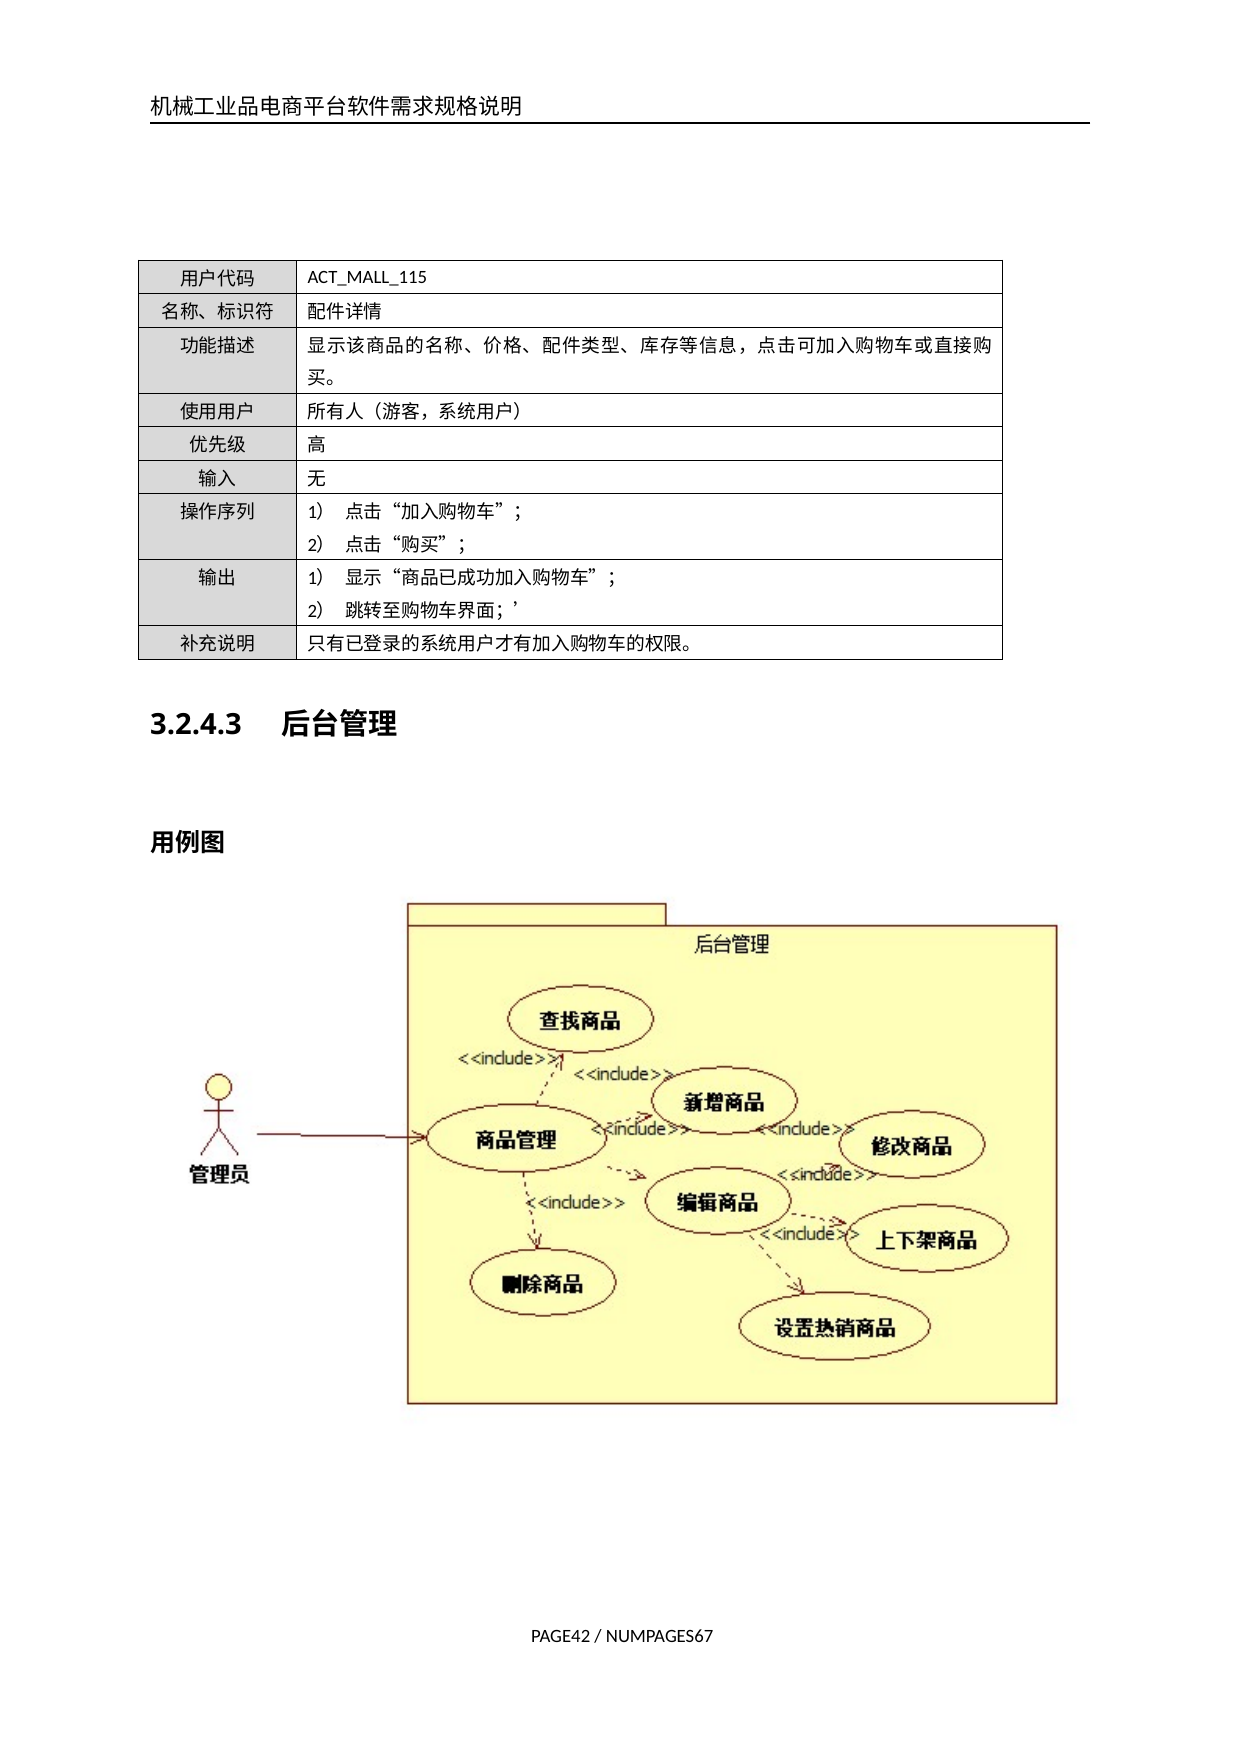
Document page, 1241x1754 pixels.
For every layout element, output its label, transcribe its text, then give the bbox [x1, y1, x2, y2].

table_cell 高 [297, 427, 1002, 460]
table_header 用户代码 [139, 261, 296, 293]
table_cell 无 [297, 461, 1002, 493]
table_cell 使用用户 [139, 394, 296, 426]
table_cell 所有人（游客，系统用户） [297, 394, 1002, 426]
table_cell 功能描述 [139, 328, 296, 393]
table_cell 补充说明 [139, 626, 296, 659]
table_cell 名称、标识符 [139, 294, 296, 327]
table_cell 优先级 [139, 427, 296, 460]
subtitle 后台管理 [150, 689, 1090, 754]
table_header ACT_MALL_115 [297, 261, 1002, 293]
table_cell 配件详情 [297, 294, 1002, 327]
table_cell 输入 [139, 461, 296, 493]
picture [151, 872, 1089, 1436]
table_cell 显示该商品的名称、价格、配件类型、库存等信息，点击可加入购物车或直接购买。 [297, 328, 1002, 393]
table_cell 输出 [139, 560, 296, 625]
text 用例图 [150, 808, 1090, 873]
table_cell 点击“加入购物车”； 点击“购买”； [297, 494, 1002, 559]
table_cell 显示“商品已成功加入购物车”； 跳转至购物车界面；’ [297, 560, 1002, 625]
table_cell 只有已登录的系统用户才有加入购物车的权限。 [297, 626, 1002, 659]
table_cell 操作序列 [139, 494, 296, 559]
